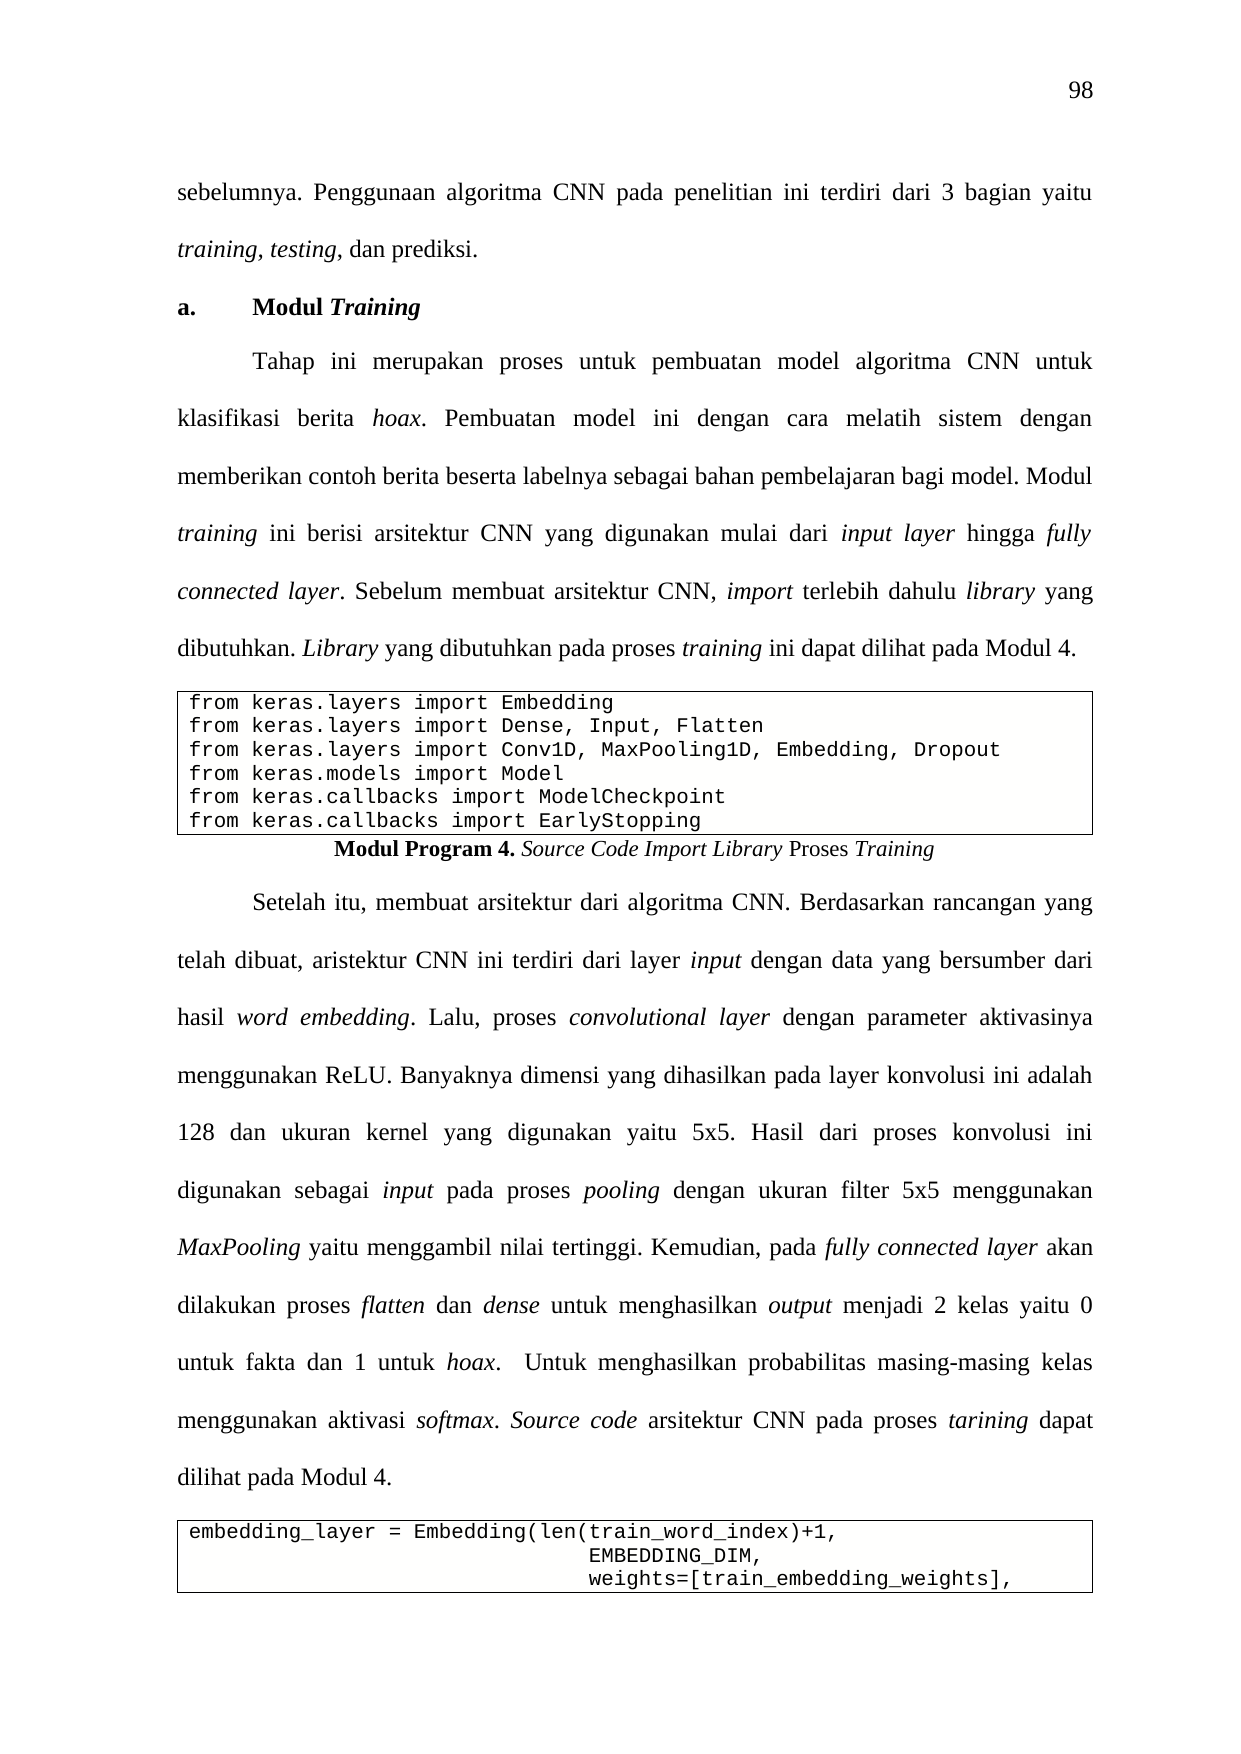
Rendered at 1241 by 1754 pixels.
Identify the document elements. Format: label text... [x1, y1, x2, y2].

text a. Modul Training [177, 292, 1093, 321]
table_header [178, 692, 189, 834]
text Modul Program 4. Source Code Import Library Proses Training [177, 835, 1093, 861]
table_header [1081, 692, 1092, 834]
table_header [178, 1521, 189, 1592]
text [177, 177, 1093, 263]
text Tahap ini merupakan proses untuk pembuatan model algoritma CNN untuk klasifikasi berita hoax. Pembuatan model ini dengan cara melatih sistem dengan memberikan contoh berita beserta labelnya sebagai bahan pembelajaran bagi model. Modul training ini berisi arsitektur CNN yang digunakan mulai dari input layer hingga fully connected layer. Sebelum membuat arsitektur CNN, import terlebih dahulu library yang dibutuhkan. Library yang dibutuhkan pada proses training ini dapat dilihat pada Modul 4. [177, 346, 1093, 662]
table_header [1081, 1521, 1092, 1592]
text Setelah itu, membuat arsitektur dari algoritma CNN. Berdasarkan rancangan yang telah dibuat, aristektur CNN ini terdiri dari layer input dengan data yang bersumber dari hasil word embedding. Lalu, proses convolutional layer dengan parameter aktivasinya menggunakan ReLU. Banyaknya dimensi yang dihasilkan pada layer konvolusi ini adalah 128 dan ukuran kernel yang digunakan yaitu 5x5. Hasil dari proses konvolusi ini digunakan sebagai input pada proses pooling dengan ukuran filter 5x5 menggunakan MaxPooling yaitu menggambil nilai tertinggi. Kemudian, pada fully connected layer akan dilakukan proses flatten dan dense untuk menghasilkan output menjadi 2 kelas yaitu 0 untuk fakta dan 1 untuk hoax. Untuk menghasilkan probabilitas masing-masing kelas menggunakan aktivasi softmax. Source code arsitektur CNN pada proses tarining dapat dilihat pada Modul 4. [177, 887, 1093, 1491]
